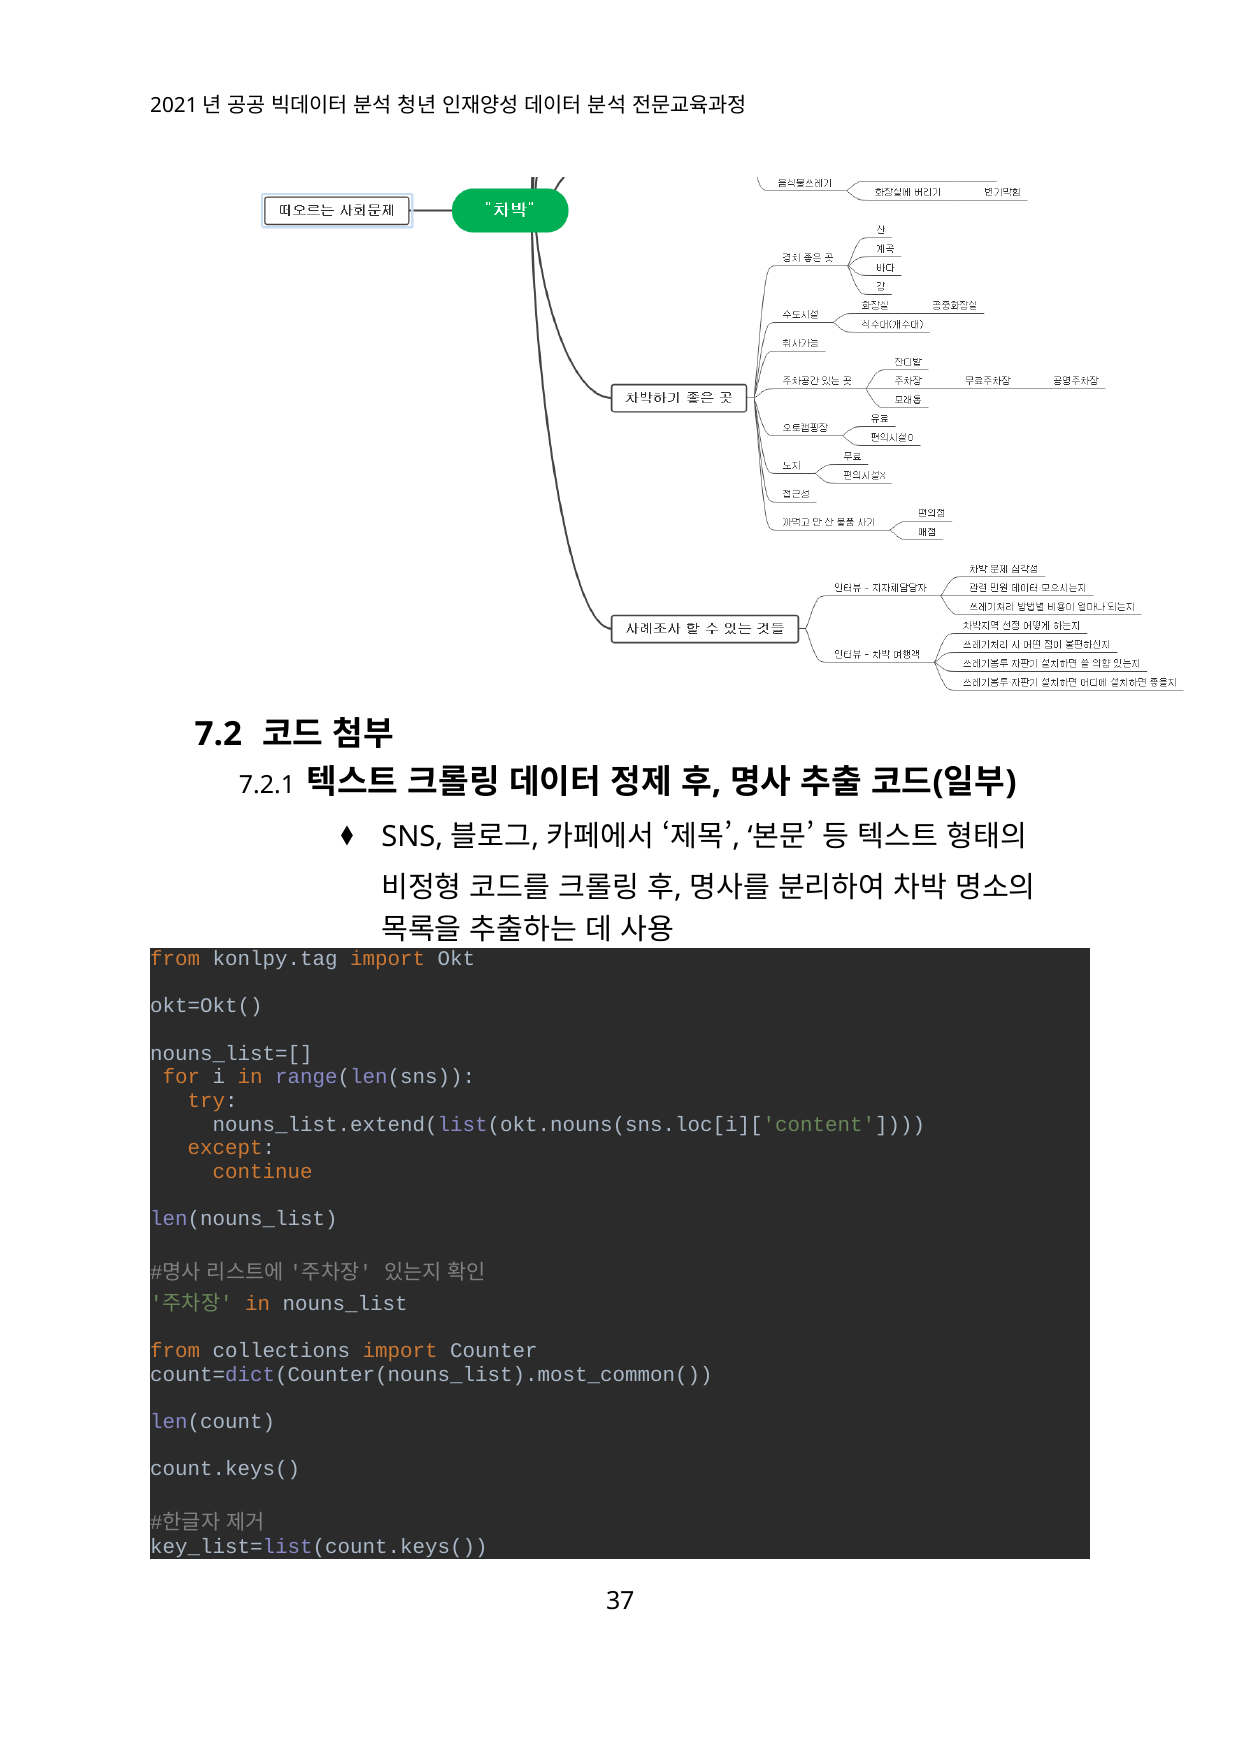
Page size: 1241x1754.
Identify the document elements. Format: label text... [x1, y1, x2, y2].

list 텍스트 크롤링 데이터 정제 후, 명사 추출 코드(일부) [239, 755, 1090, 803]
list SNS, 블로그, 카페에서 ‘제목’, ‘본문’ 등 텍스트 형태의 비정형 코드를 크롤링 후, 명사를 분리하여 차박 명소의 목록을 추출하는 데 사용 [339, 803, 1090, 948]
picture [253, 177, 1194, 707]
list 코드 첨부 [194, 707, 1090, 755]
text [150, 948, 1090, 1559]
